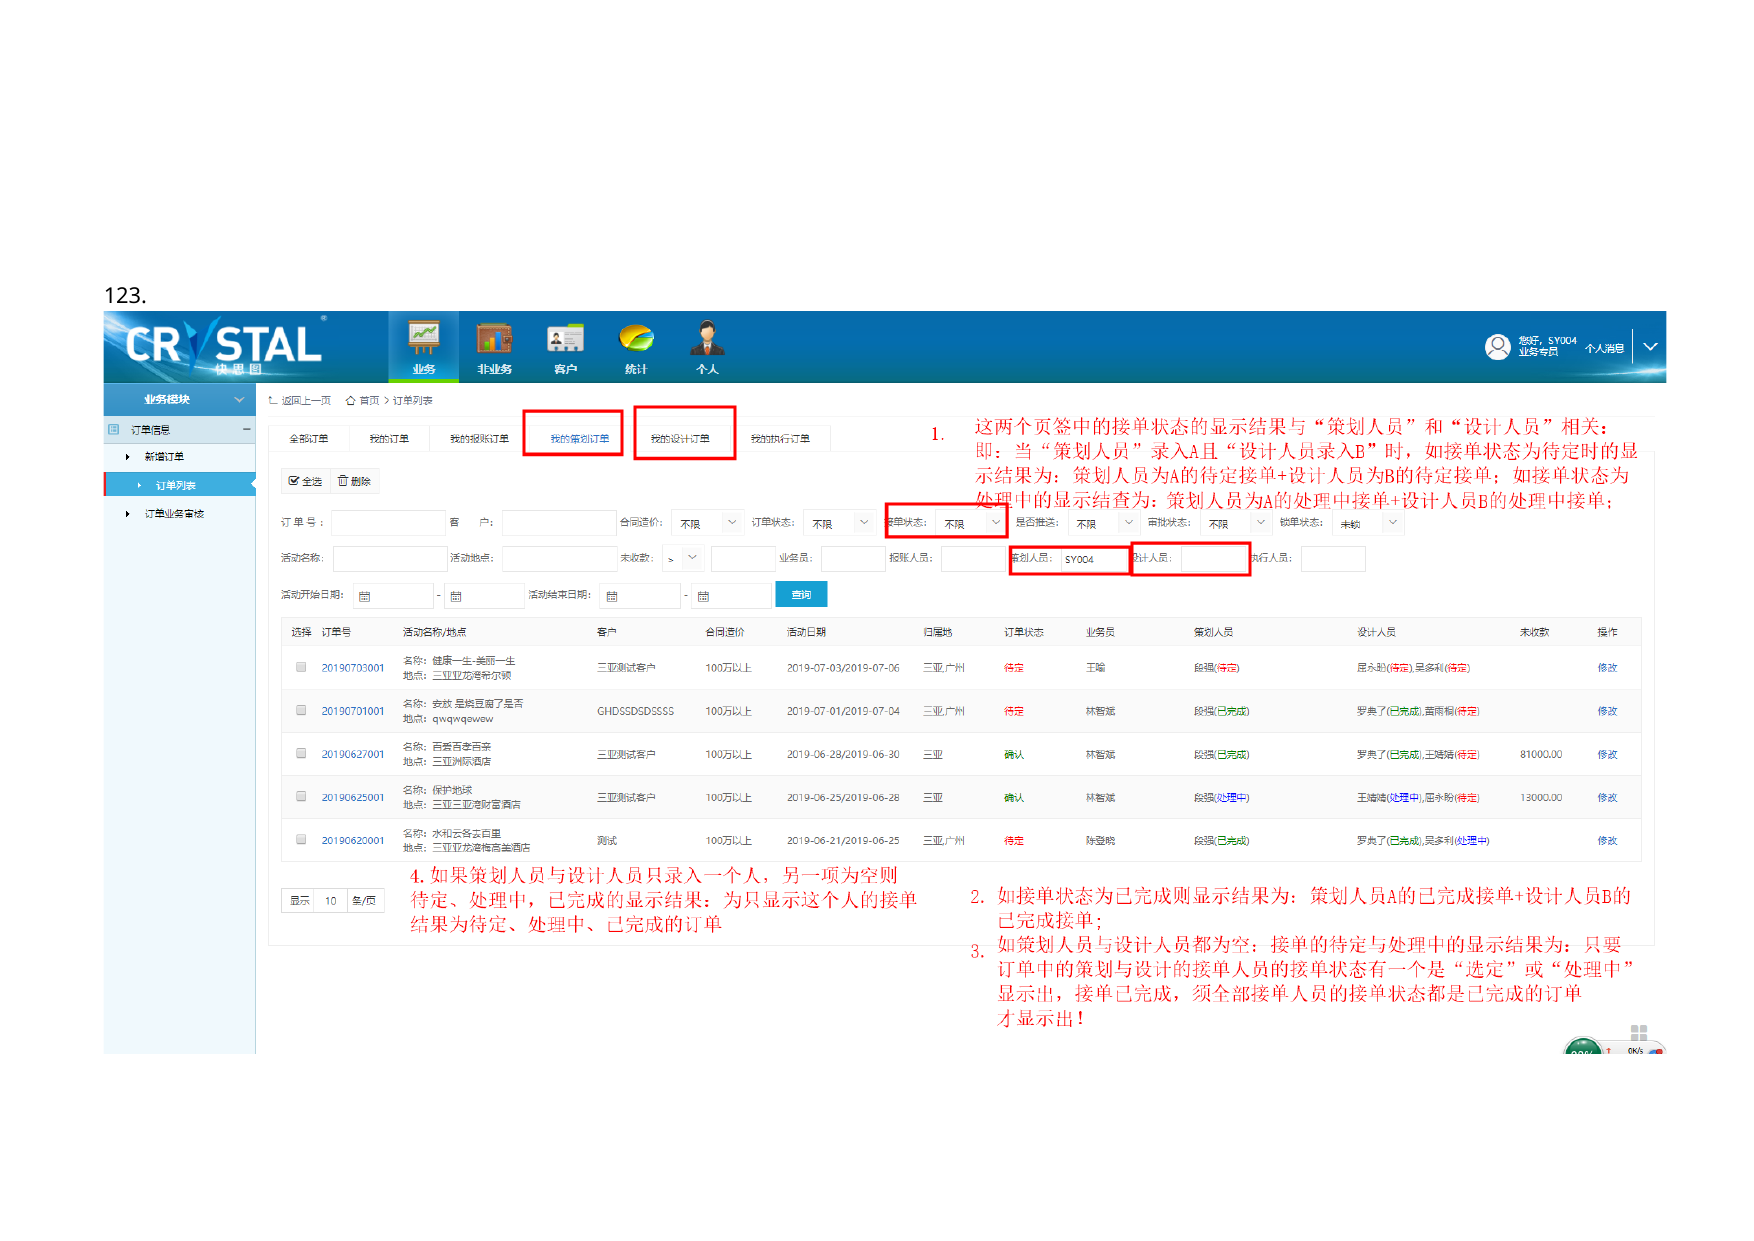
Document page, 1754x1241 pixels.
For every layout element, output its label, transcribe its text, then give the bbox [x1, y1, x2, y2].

picture [103, 311, 1667, 1054]
list 123. [103, 279, 1668, 311]
